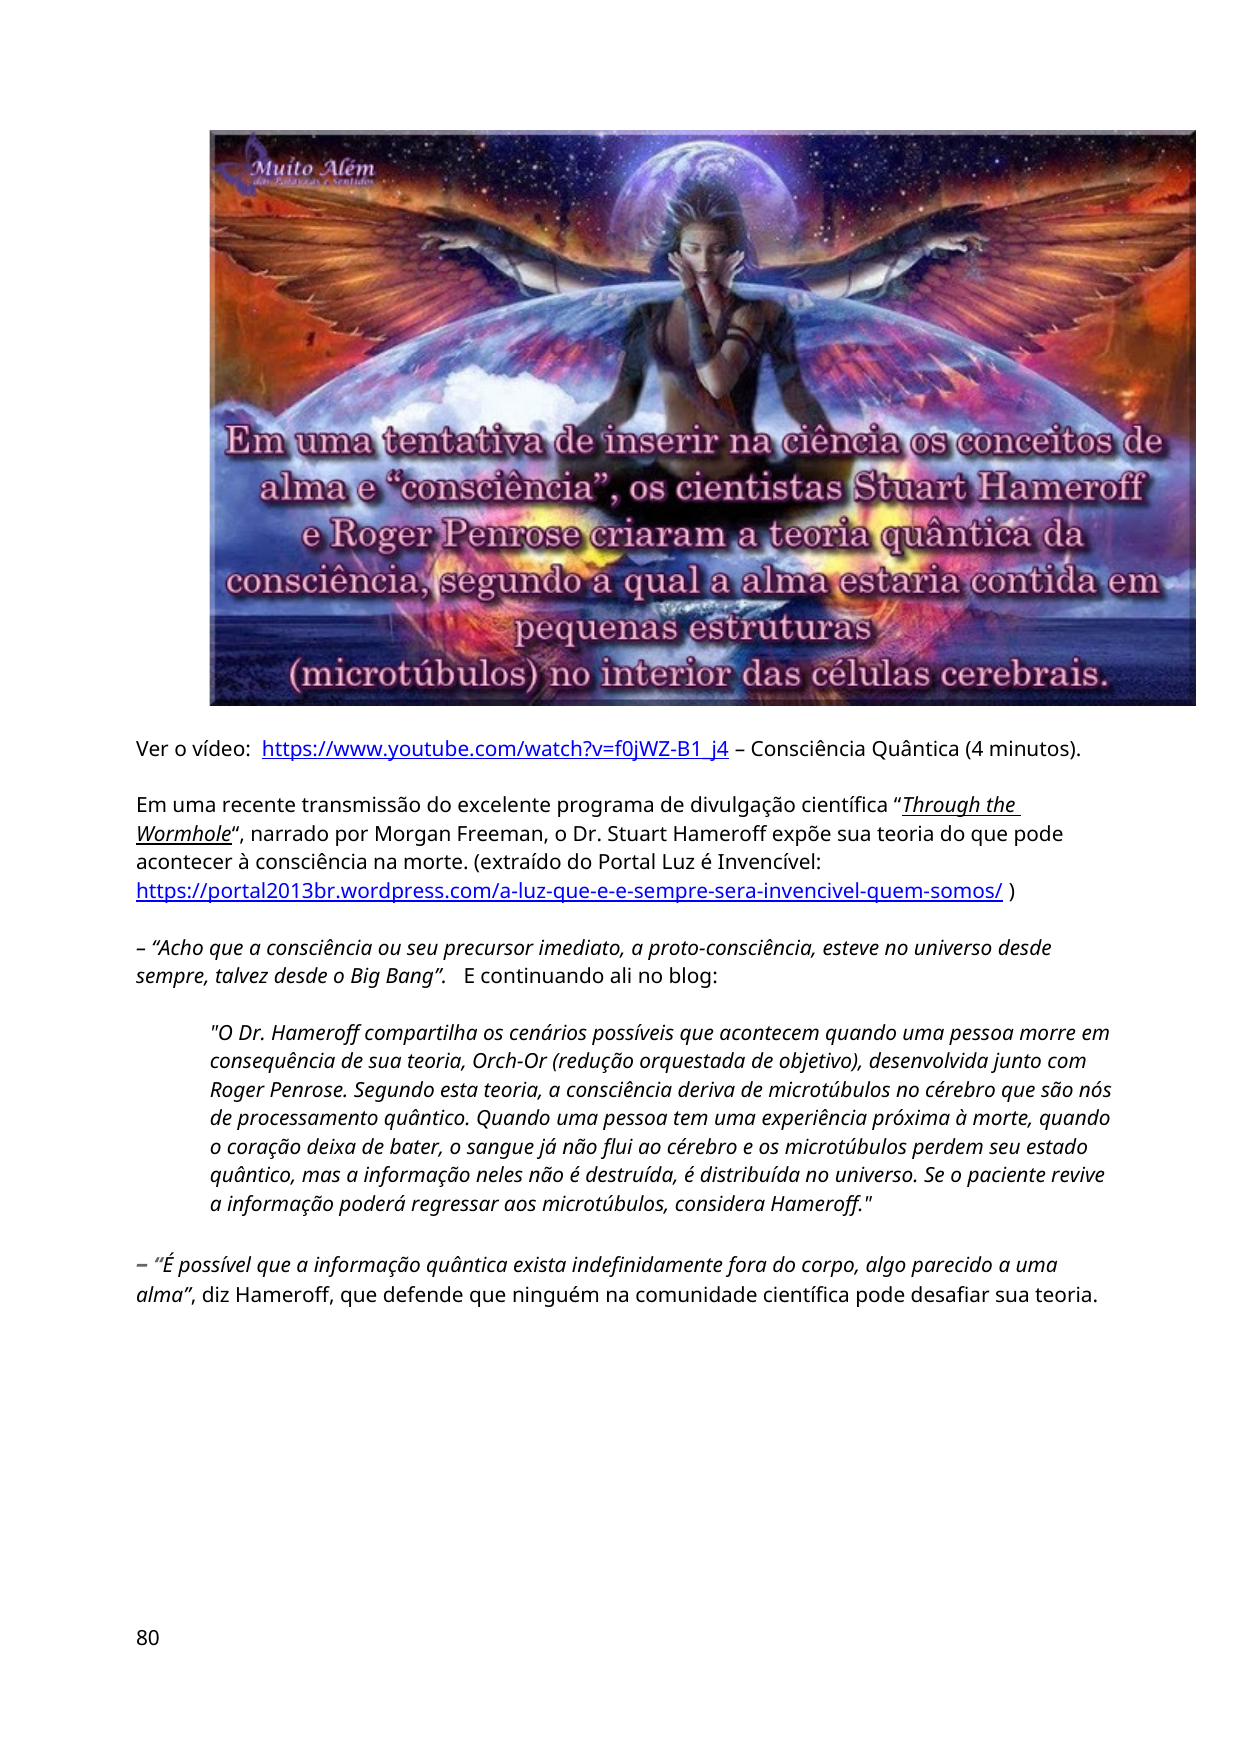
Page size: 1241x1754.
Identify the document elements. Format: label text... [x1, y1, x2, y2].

text Ver o vídeo: https://www.youtube.com/watch?v=f0jWZ-B1_j4 – Consciência Quântica (4 minutos). [136, 734, 1122, 762]
text – “É possível que a informação quântica exista indefinidamente fora do corpo, algo parecido a uma alma”, diz Hameroff, que defende que ninguém na comunidade científica pode desafiar sua teoria. [136, 1246, 1122, 1308]
text Em uma recente transmissão do excelente programa de divulgação científica “Through the Wormhole“, narrado por Morgan Freeman, o Dr. Stuart Hameroff expõe sua teoria do que pode acontecer à consciência na morte. (extraído do Portal Luz é Invencível: https://portal2013br.wordpress.com/a-luz-que-e-e-sempre-sera-invencivel-quem-somos/ ) [136, 791, 1122, 904]
picture [209, 130, 1196, 706]
text "O Dr. Hameroff compartilha os cenários possíveis que acontecem quando uma pessoa morre em consequência de sua teoria, Orch-Or (redução orquestada de objetivo), desenvolvida junto com Roger Penrose. Segundo esta teoria, a consciência deriva de microtúbulos no cérebro que são nós de processamento quântico. Quando uma pessoa tem uma experiência próxima à morte, quando o coração deixa de bater, o sangue já não flui ao cérebro e os microtúbulos perdem seu estado quântico, mas a informação neles não é destruída, é distribuída no universo. Se o paciente revive a informação poderá regressar aos microtúbulos, considera Hameroff." [209, 1018, 1122, 1217]
text – “Acho que a consciência ou seu precursor imediato, a proto-consciência, esteve no universo desde sempre, talvez desde o Big Bang”. E continuando ali no blog: [136, 933, 1122, 990]
